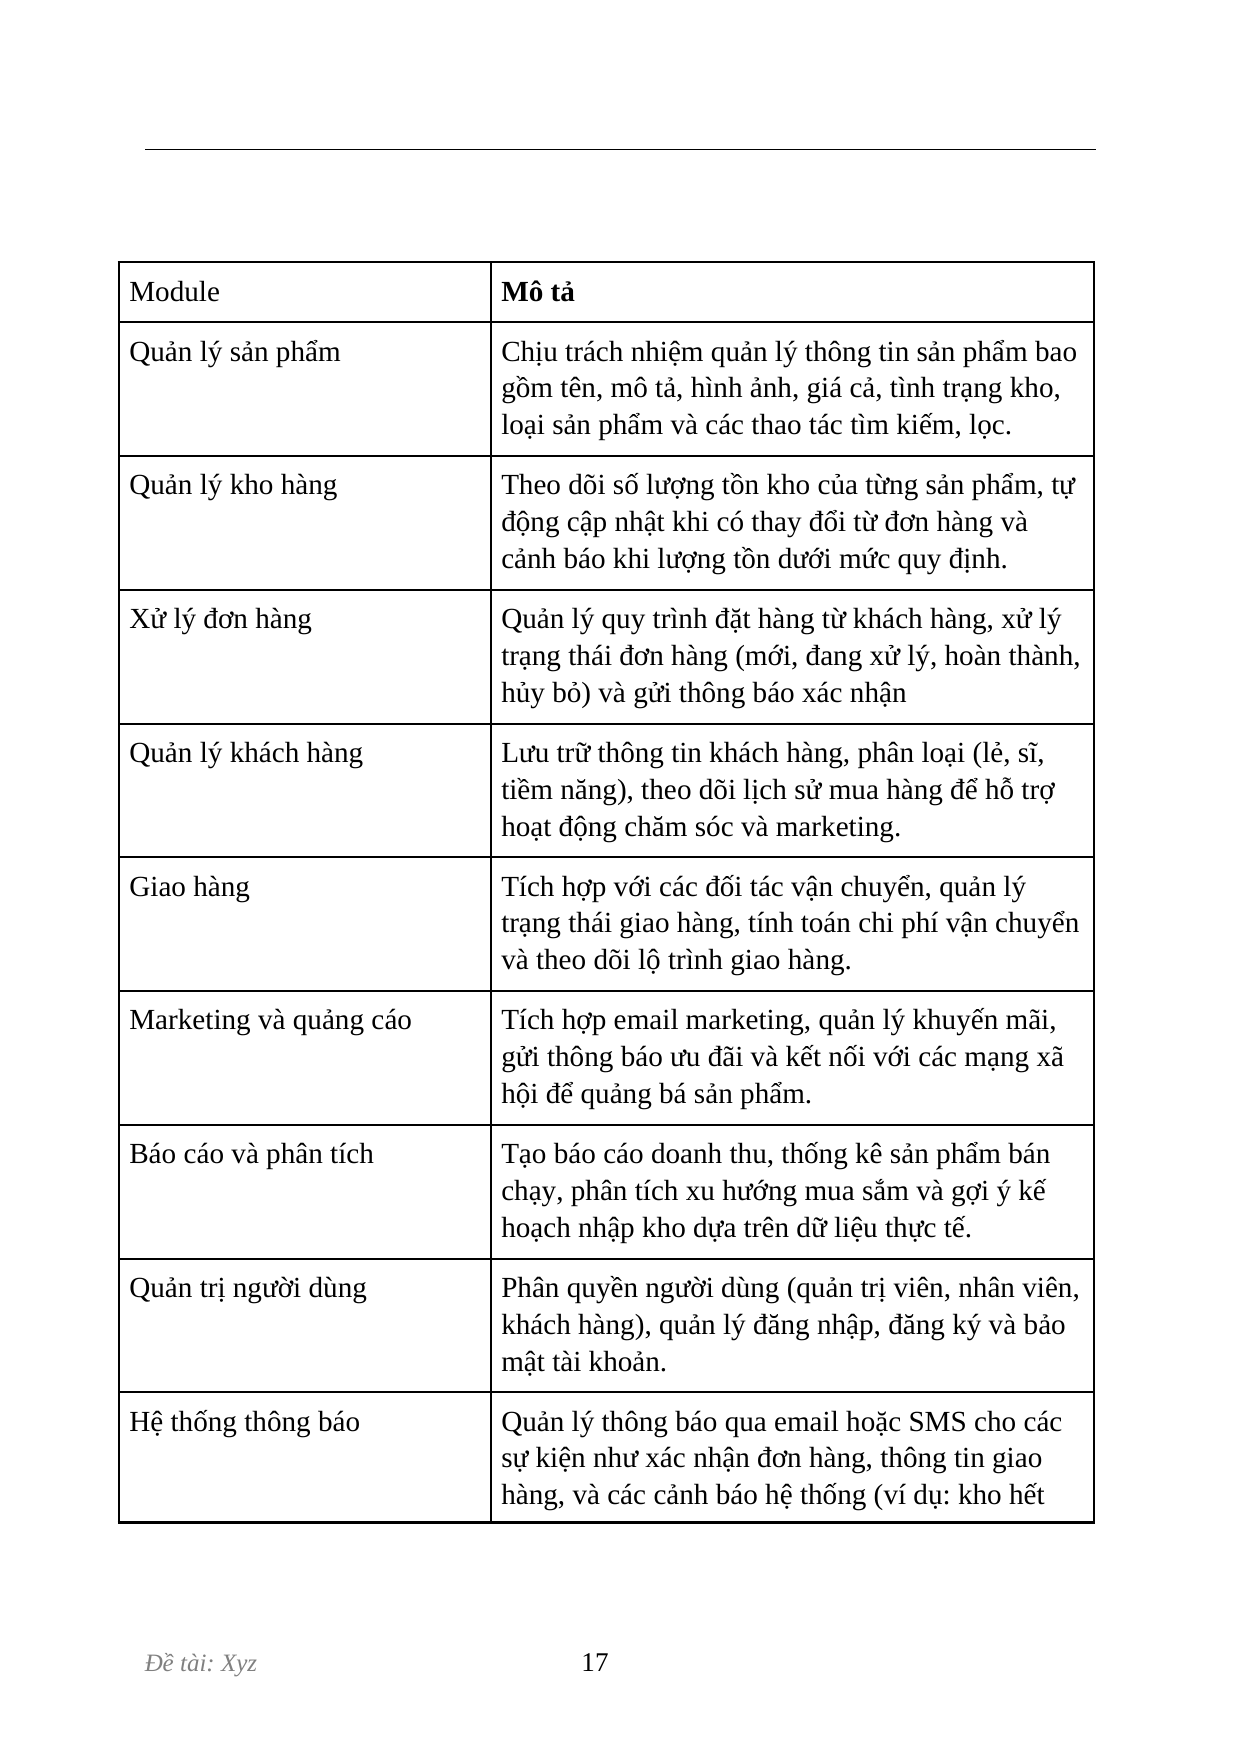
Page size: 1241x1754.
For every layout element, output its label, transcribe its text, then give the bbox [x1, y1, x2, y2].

table_cell Phân quyền người dùng (quản trị viên, nhân viên, khách hàng), quản lý đăng nhập, đăng ký và bảo mật tài khoản. [492, 1260, 1093, 1391]
table_cell Báo cáo và phân tích [120, 1126, 490, 1257]
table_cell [492, 1393, 1093, 1521]
table_cell Quản lý kho hàng [120, 457, 490, 589]
table_cell Giao hàng [120, 858, 490, 990]
table_cell Tạo báo cáo doanh thu, thống kê sản phẩm bán chạy, phân tích xu hướng mua sắm và gợi ý kế hoạch nhập kho dựa trên dữ liệu thực tế. [492, 1126, 1093, 1257]
table_header Module [120, 263, 490, 321]
table_cell Quản lý sản phẩm [120, 323, 490, 455]
table_cell Chịu trách nhiệm quản lý thông tin sản phẩm bao gồm tên, mô tả, hình ảnh, giá cả, tình trạng kho, loại sản phẩm và các thao tác tìm kiếm, lọc. [492, 323, 1093, 455]
table_cell Hệ thống thông báo [120, 1393, 490, 1521]
table_cell Tích hợp email marketing, quản lý khuyến mãi, gửi thông báo ưu đãi và kết nối với các mạng xã hội để quảng bá sản phẩm. [492, 992, 1093, 1124]
table_cell Quản lý khách hàng [120, 725, 490, 856]
table_cell Xử lý đơn hàng [120, 591, 490, 722]
table_cell Lưu trữ thông tin khách hàng, phân loại (lẻ, sĩ, tiềm năng), theo dõi lịch sử mua hàng để hỗ trợ hoạt động chăm sóc và marketing. [492, 725, 1093, 856]
table_cell Theo dõi số lượng tồn kho của từng sản phẩm, tự động cập nhật khi có thay đổi từ đơn hàng và cảnh báo khi lượng tồn dưới mức quy định. [492, 457, 1093, 589]
table_cell Tích hợp với các đối tác vận chuyển, quản lý trạng thái giao hàng, tính toán chi phí vận chuyển và theo dõi lộ trình giao hàng. [492, 858, 1093, 990]
table_header Mô tả [492, 263, 1093, 321]
table_cell Quản lý quy trình đặt hàng từ khách hàng, xử lý trạng thái đơn hàng (mới, đang xử lý, hoàn thành, hủy bỏ) và gửi thông báo xác nhận [492, 591, 1093, 722]
table_cell Quản trị người dùng [120, 1260, 490, 1391]
table_cell Marketing và quảng cáo [120, 992, 490, 1124]
